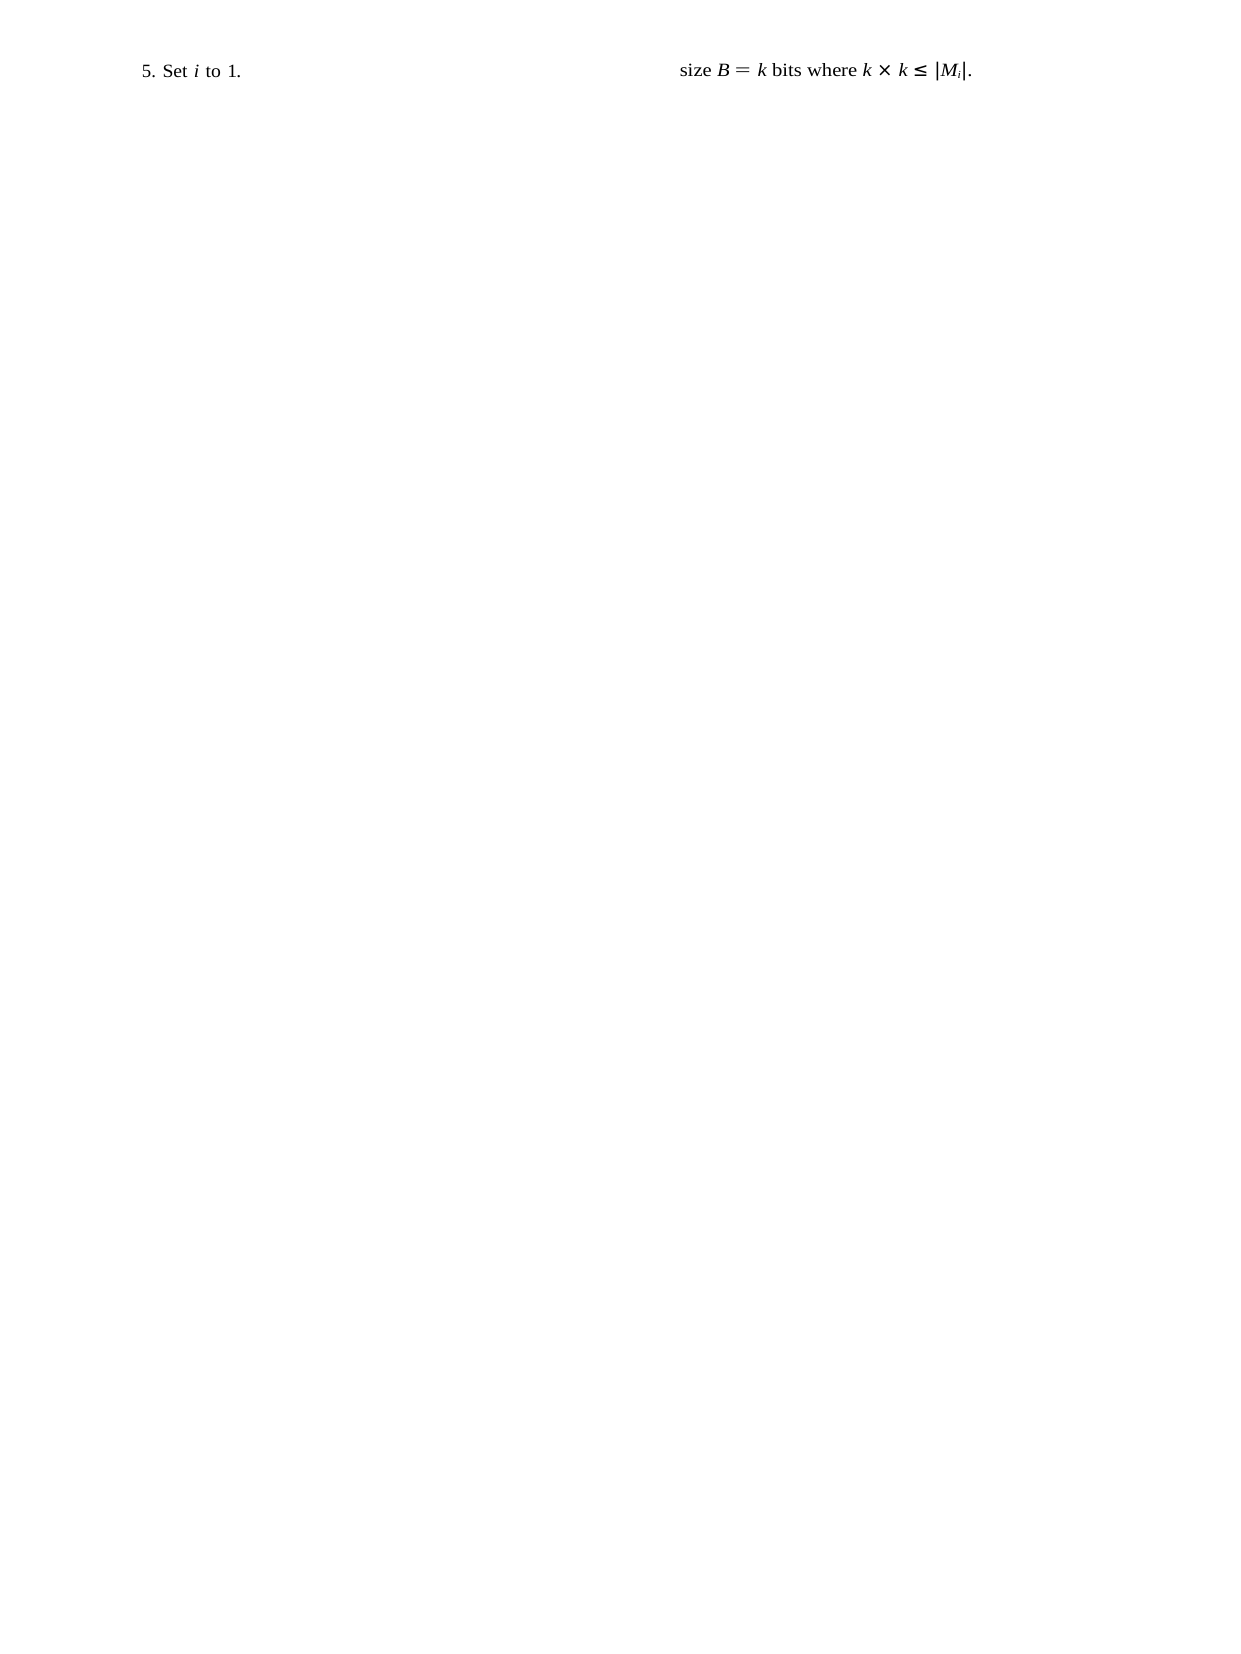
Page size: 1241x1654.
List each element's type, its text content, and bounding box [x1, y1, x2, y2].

text size B = k bits where k × k ≤ |Mi|. [679, 60, 1161, 81]
list Set i to 1. [142, 60, 246, 82]
